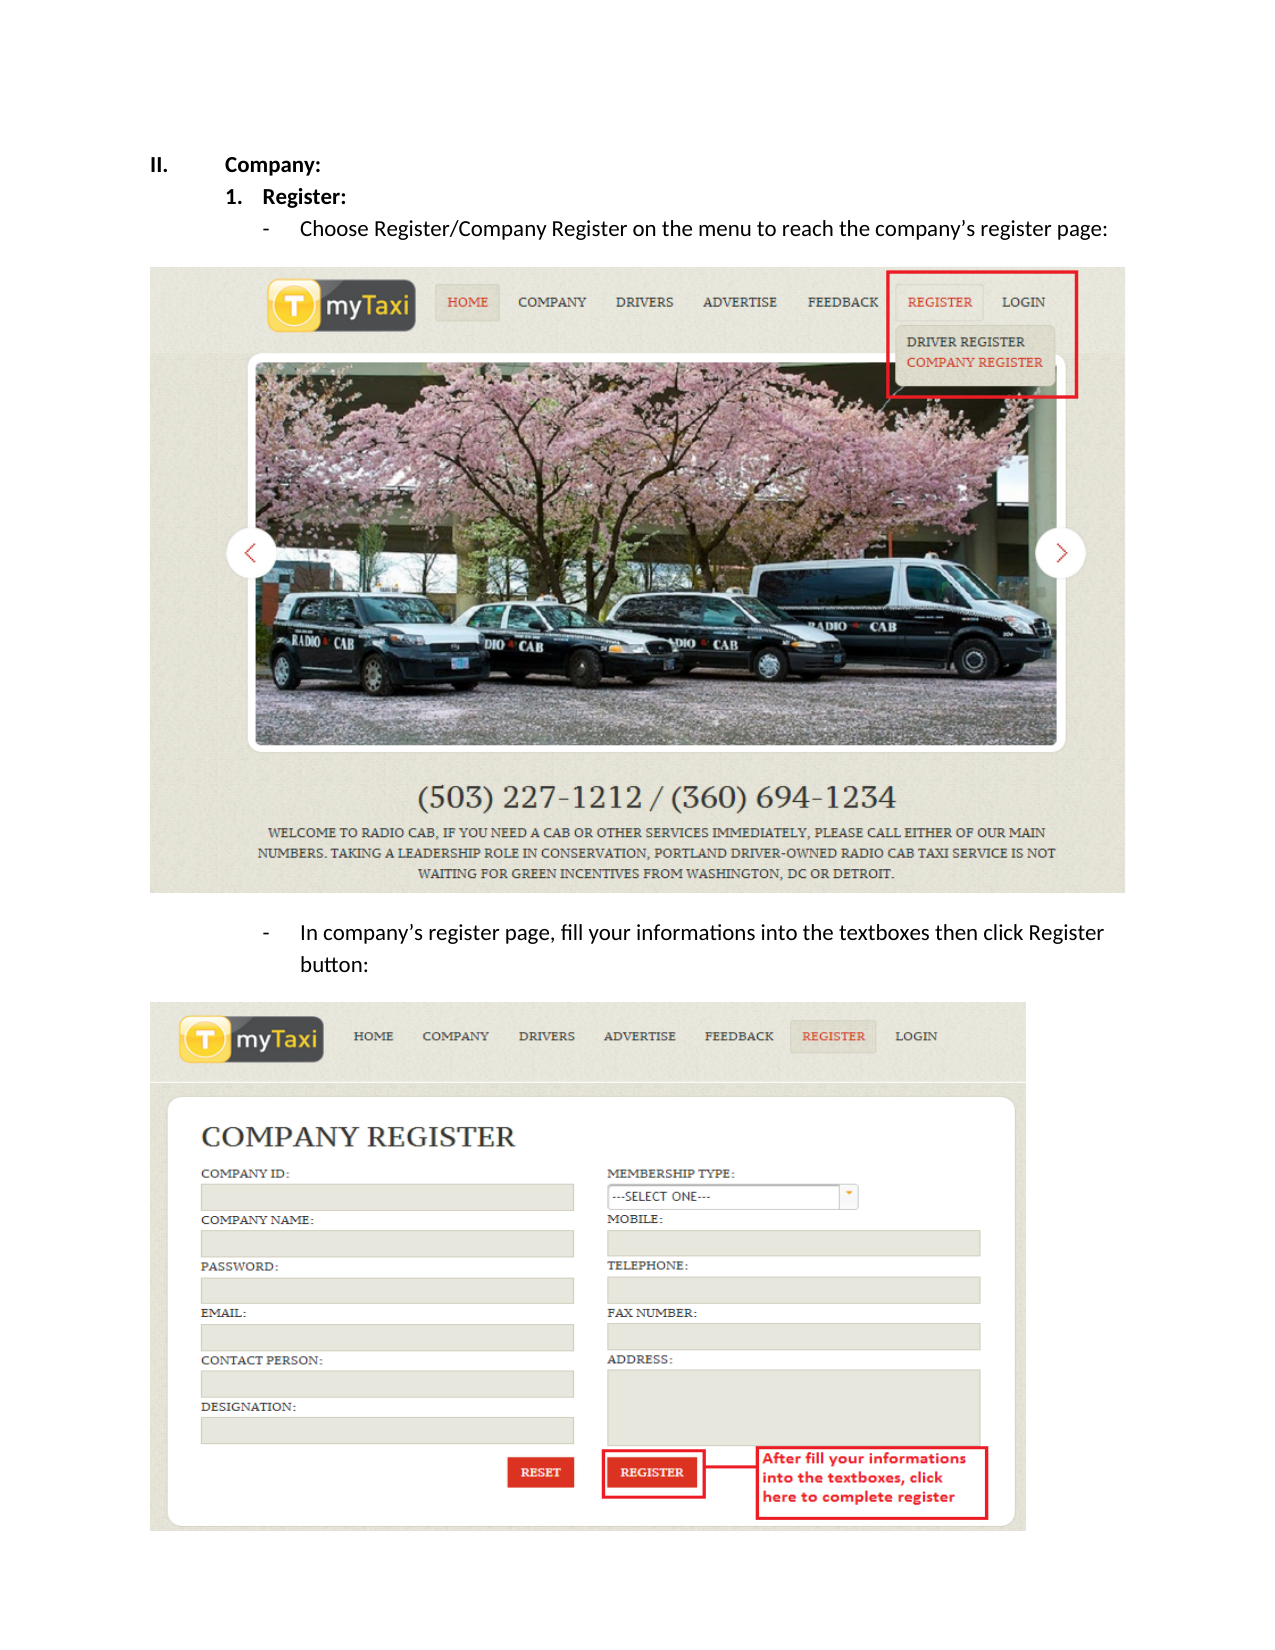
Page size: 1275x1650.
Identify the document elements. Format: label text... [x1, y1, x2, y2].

picture [150, 267, 1125, 893]
list Choose Register/Company Register on the menu to reach the company’s register page: [262, 214, 1125, 242]
list Register: [225, 182, 1125, 210]
picture [150, 1002, 1026, 1531]
list In company’s register page, fill your informations into the textboxes then click Register button: [262, 918, 1125, 978]
list Company: [150, 150, 1125, 178]
